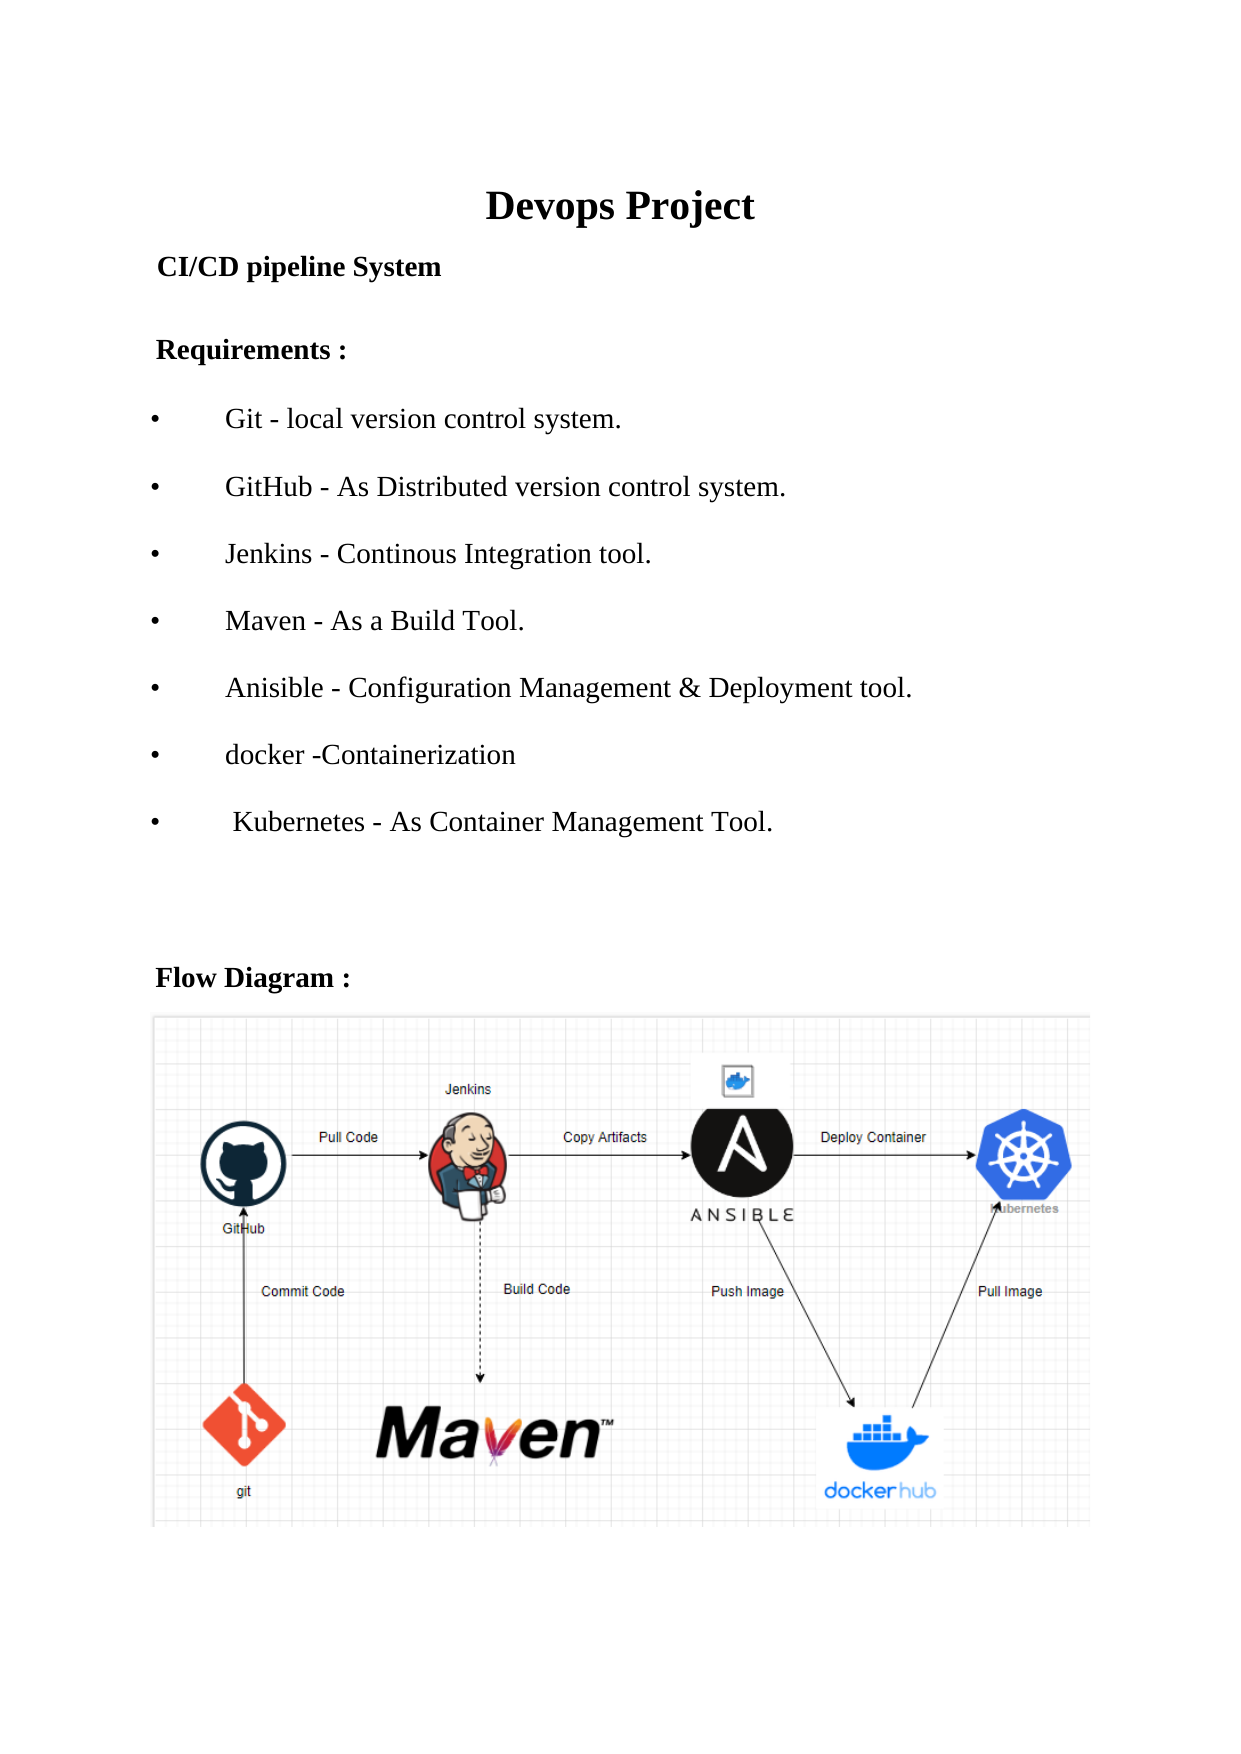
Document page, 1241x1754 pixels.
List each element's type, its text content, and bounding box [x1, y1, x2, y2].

list Kubernetes - As Container Management Tool. [150, 804, 1090, 838]
list Maven - As a Build Tool. [150, 603, 1090, 636]
text Requirements : [150, 332, 1090, 366]
text Flow Diagram : [150, 960, 1090, 993]
list Git - local version control system. [150, 402, 1090, 435]
text CI/CD pipeline System [150, 249, 1090, 282]
list GitHub - As Distributed version control system. [150, 469, 1090, 502]
list Anisible - Configuration Management & Deployment tool. [150, 670, 1090, 703]
list Jenkins - Continous Integration tool. [150, 536, 1090, 569]
picture [150, 1012, 1091, 1527]
list docker -Containerization [150, 737, 1090, 771]
text Devops Project [150, 181, 1090, 228]
